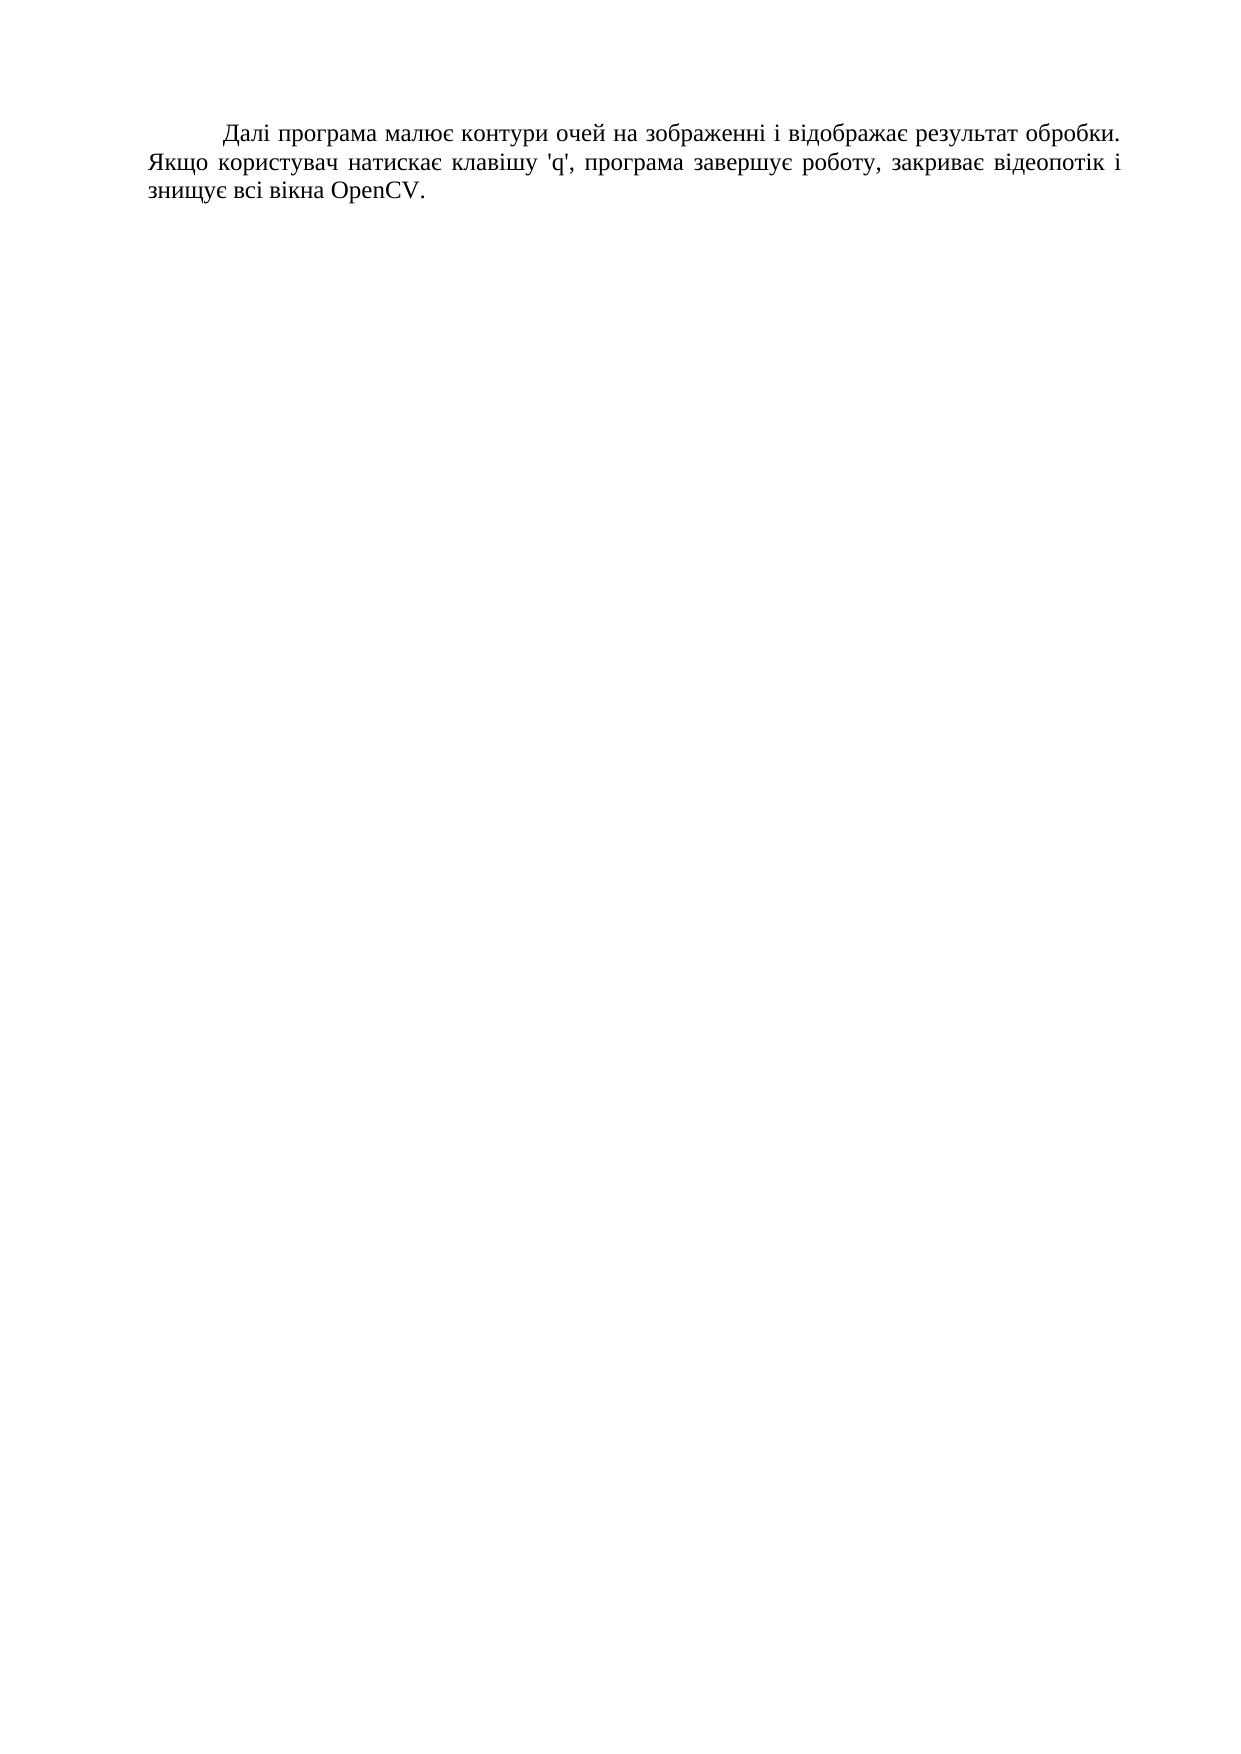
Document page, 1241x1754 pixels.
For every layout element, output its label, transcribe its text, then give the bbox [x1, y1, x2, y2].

text Далі програма малює контури очей на зображенні і відображає результат обробки. Якщо користувач натискає клавішу 'q', програма завершує роботу, закриває відеопотік і знищує всі вікна OpenCV. [148, 118, 1122, 204]
